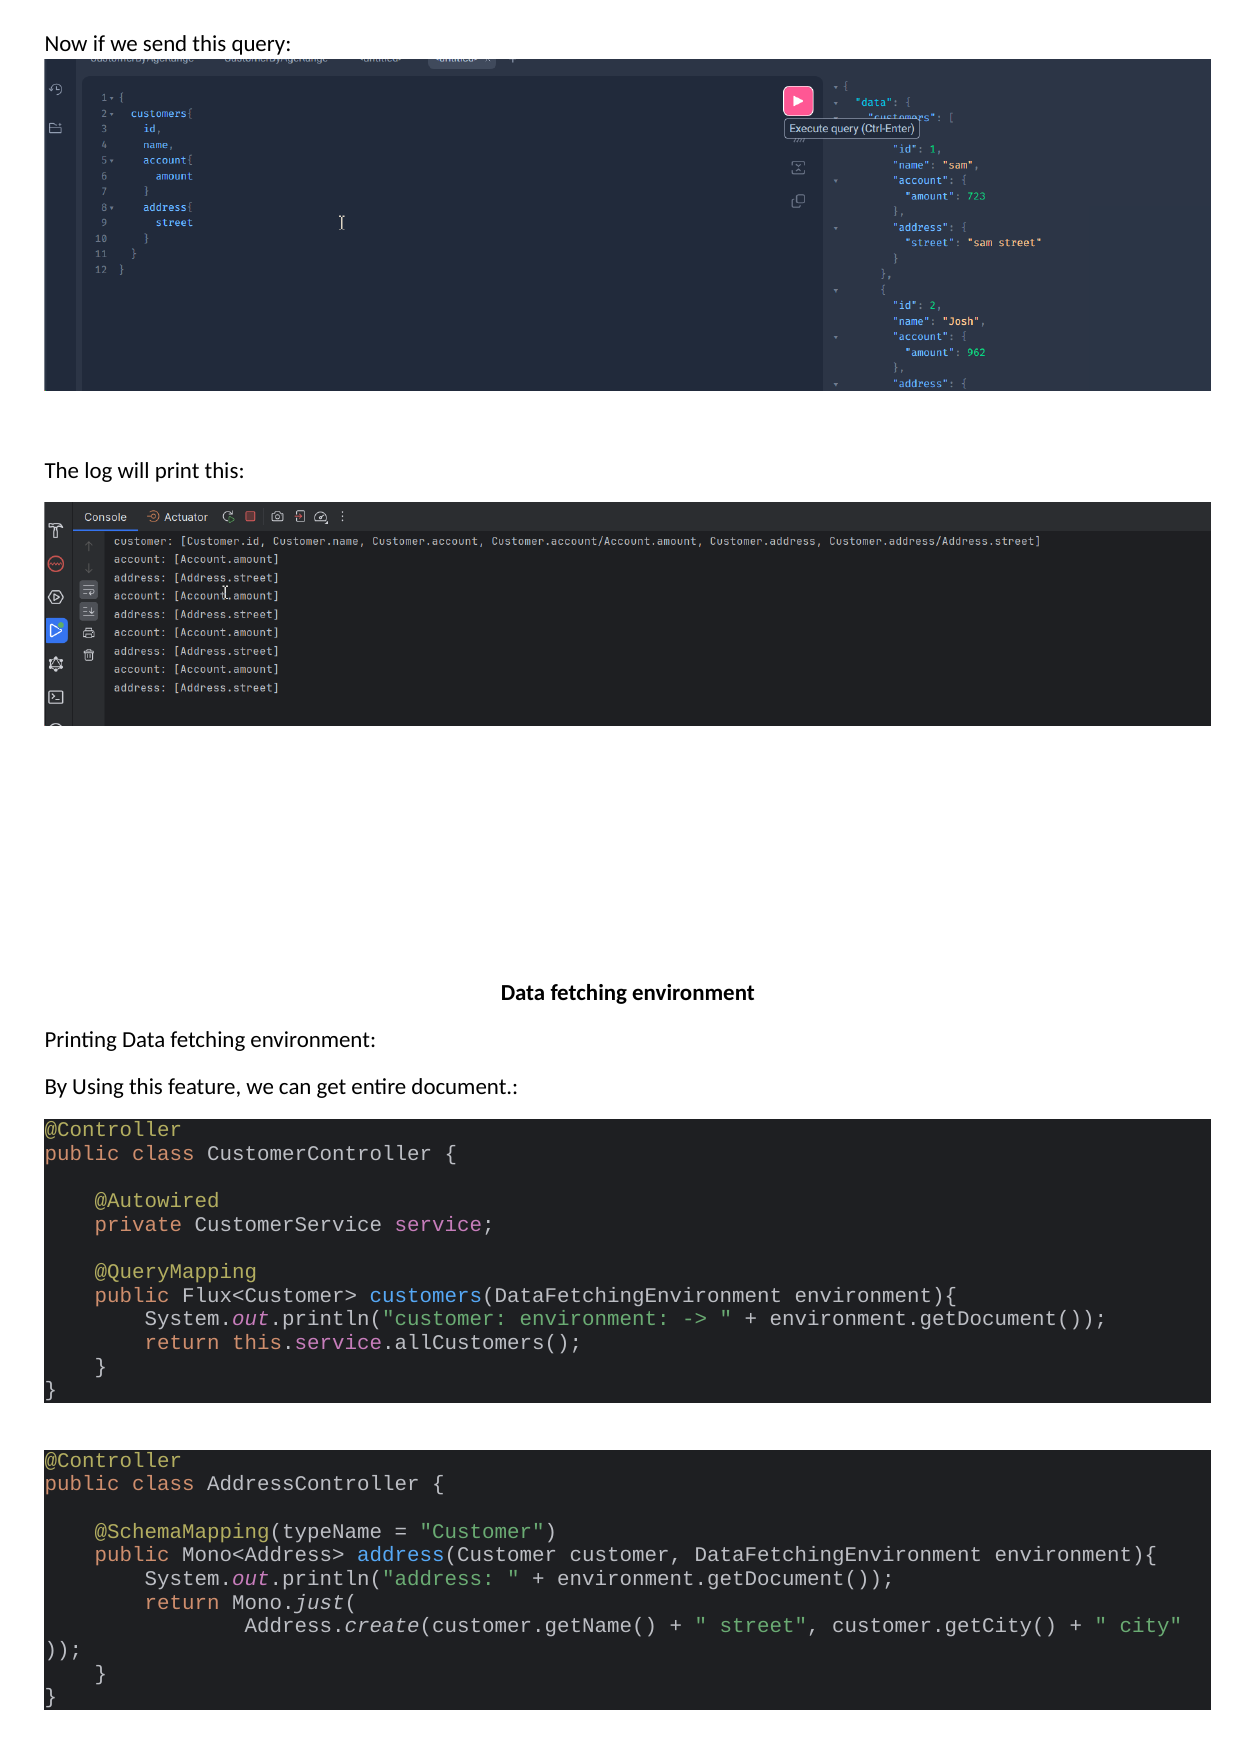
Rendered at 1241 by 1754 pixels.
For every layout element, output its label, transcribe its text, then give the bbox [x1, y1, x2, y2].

text By Using this feature, we can get entire document.: [44, 1072, 1211, 1100]
text The log will print this: [44, 456, 1211, 484]
text Now if we send this query: [44, 29, 1211, 59]
picture [44, 59, 1211, 391]
text @Controller public class CustomerController { @Autowired private CustomerService service; @QueryMapping public Flux<Customer> customers(DataFetchingEnvironment environment){ System.out.println("customer: environment: -> " + environment.getDocument()); return this.service.allCustomers(); } } [44, 1119, 1211, 1403]
picture [44, 502, 1211, 726]
text Printing Data fetching environment: [44, 1025, 1211, 1053]
text @Controller public class AddressController { @SchemaMapping(typeName = "Customer") public Mono<Address> address(Customer customer, DataFetchingEnvironment environment){ System.out.println("address: " + environment.getDocument()); return Mono.just( Address.create(customer.getName() + " street", customer.getCity() + " city" )); } } [44, 1450, 1211, 1710]
text Data fetching environment [44, 978, 1211, 1007]
